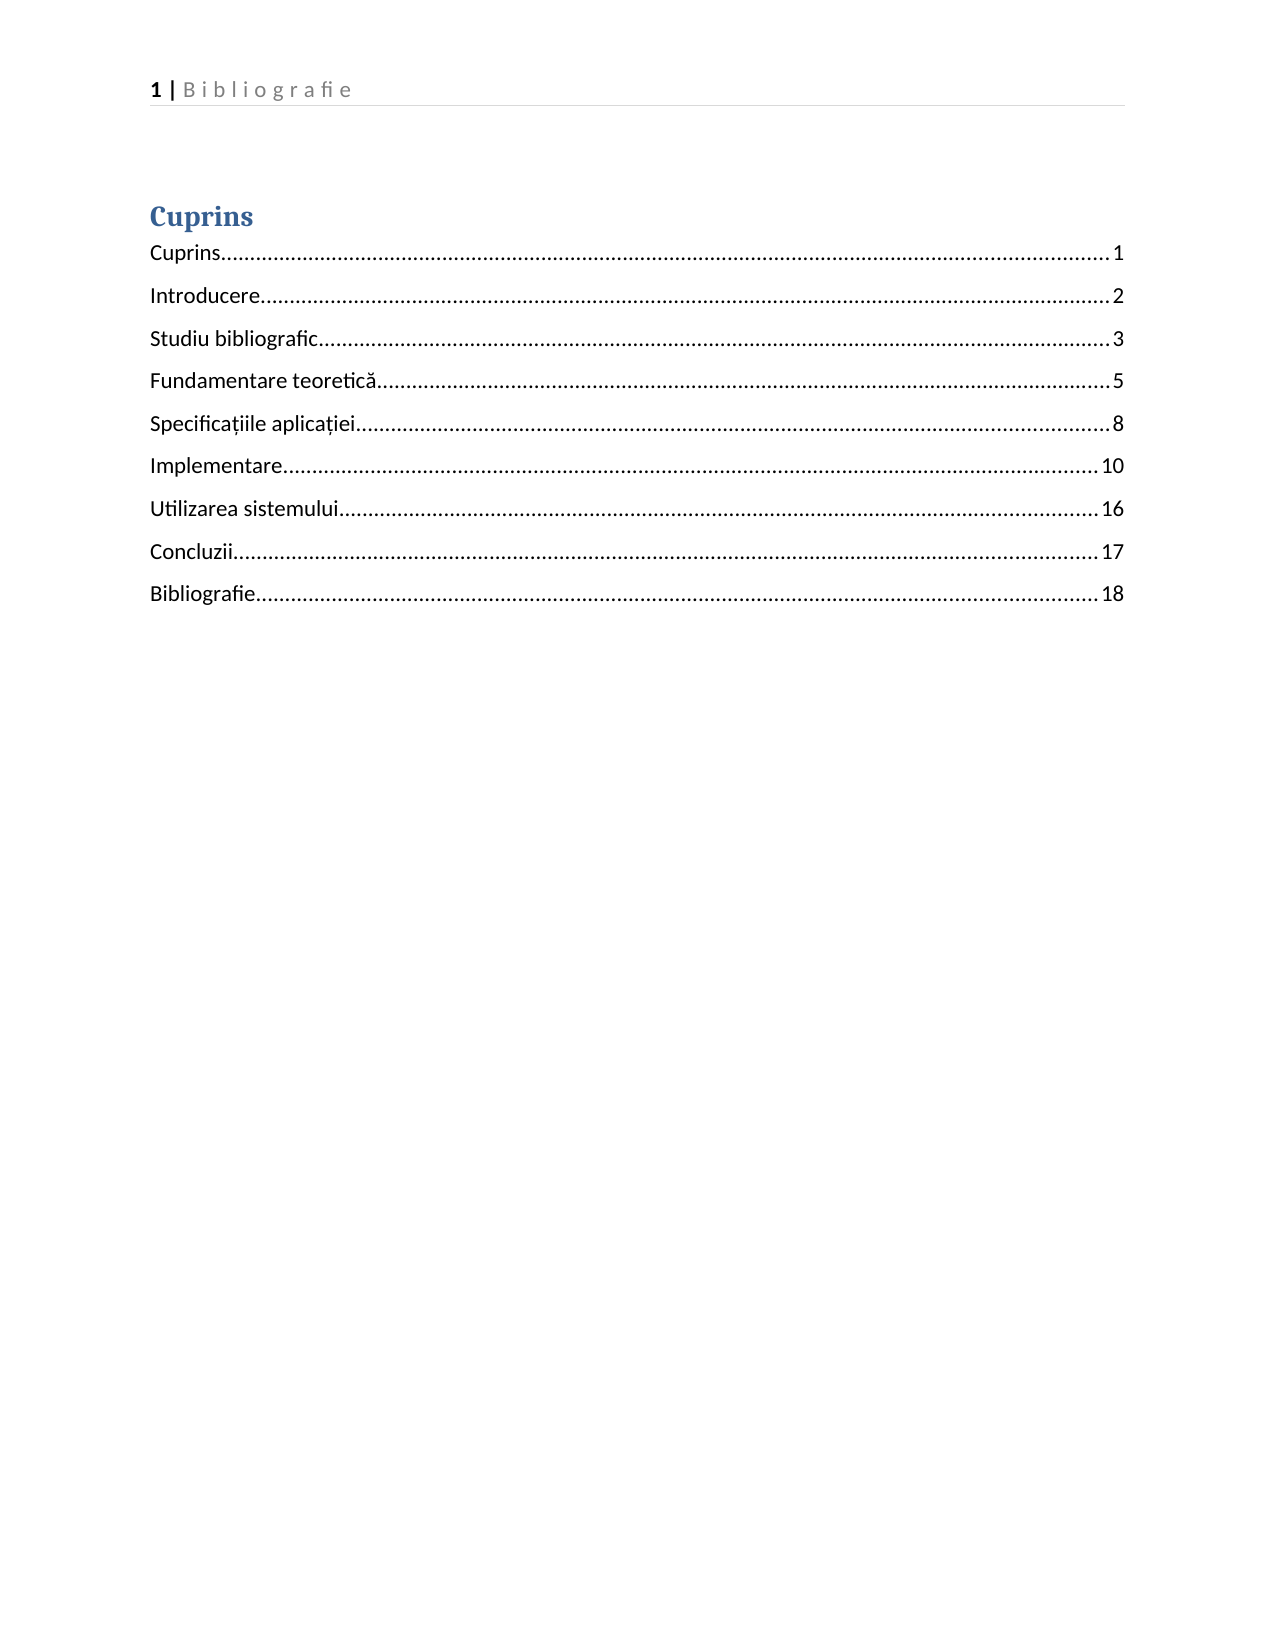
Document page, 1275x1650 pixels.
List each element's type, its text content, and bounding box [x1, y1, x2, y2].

subtitle Cuprins [150, 200, 1125, 233]
